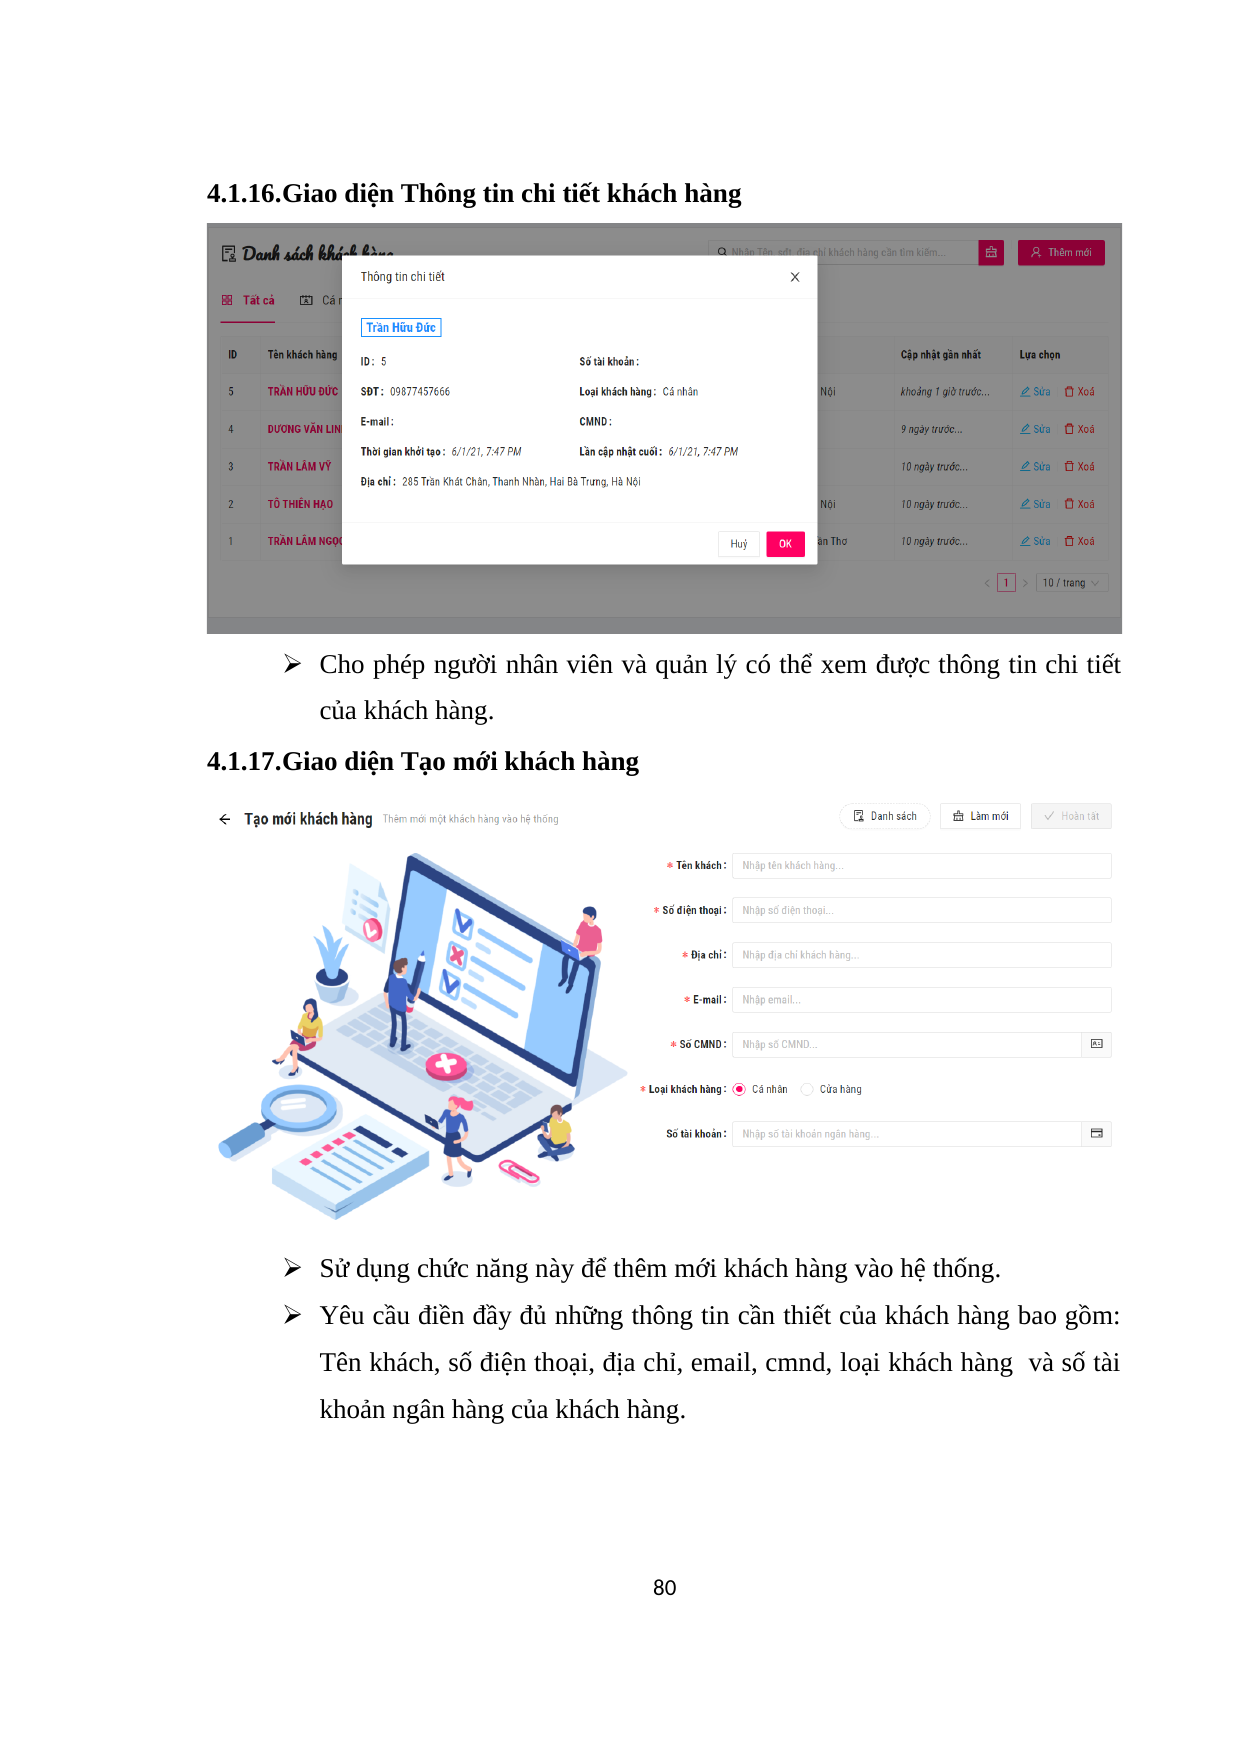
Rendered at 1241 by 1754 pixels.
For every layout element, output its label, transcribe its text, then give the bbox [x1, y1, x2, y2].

subtitle Giao diện Thông tin chi tiết khách hàng [207, 177, 1122, 208]
picture [206, 792, 1123, 1239]
list Yêu cầu điền đầy đủ những thông tin cần thiết của khách hàng bao gồm: Tên khách, số điện thoại, địa chỉ, email, cmnd, loại khách hàng và số tài khoản ngân hàng của khách hàng. [282, 1299, 1122, 1424]
list Sử dụng chức năng này để thêm mới khách hàng vào hệ thống. [282, 1253, 1122, 1284]
subtitle Giao diện Tạo mới khách hàng [207, 745, 1122, 776]
list Cho phép người nhân viên và quản lý có thể xem được thông tin chi tiết của khách hàng. [282, 648, 1122, 726]
picture [206, 223, 1123, 634]
